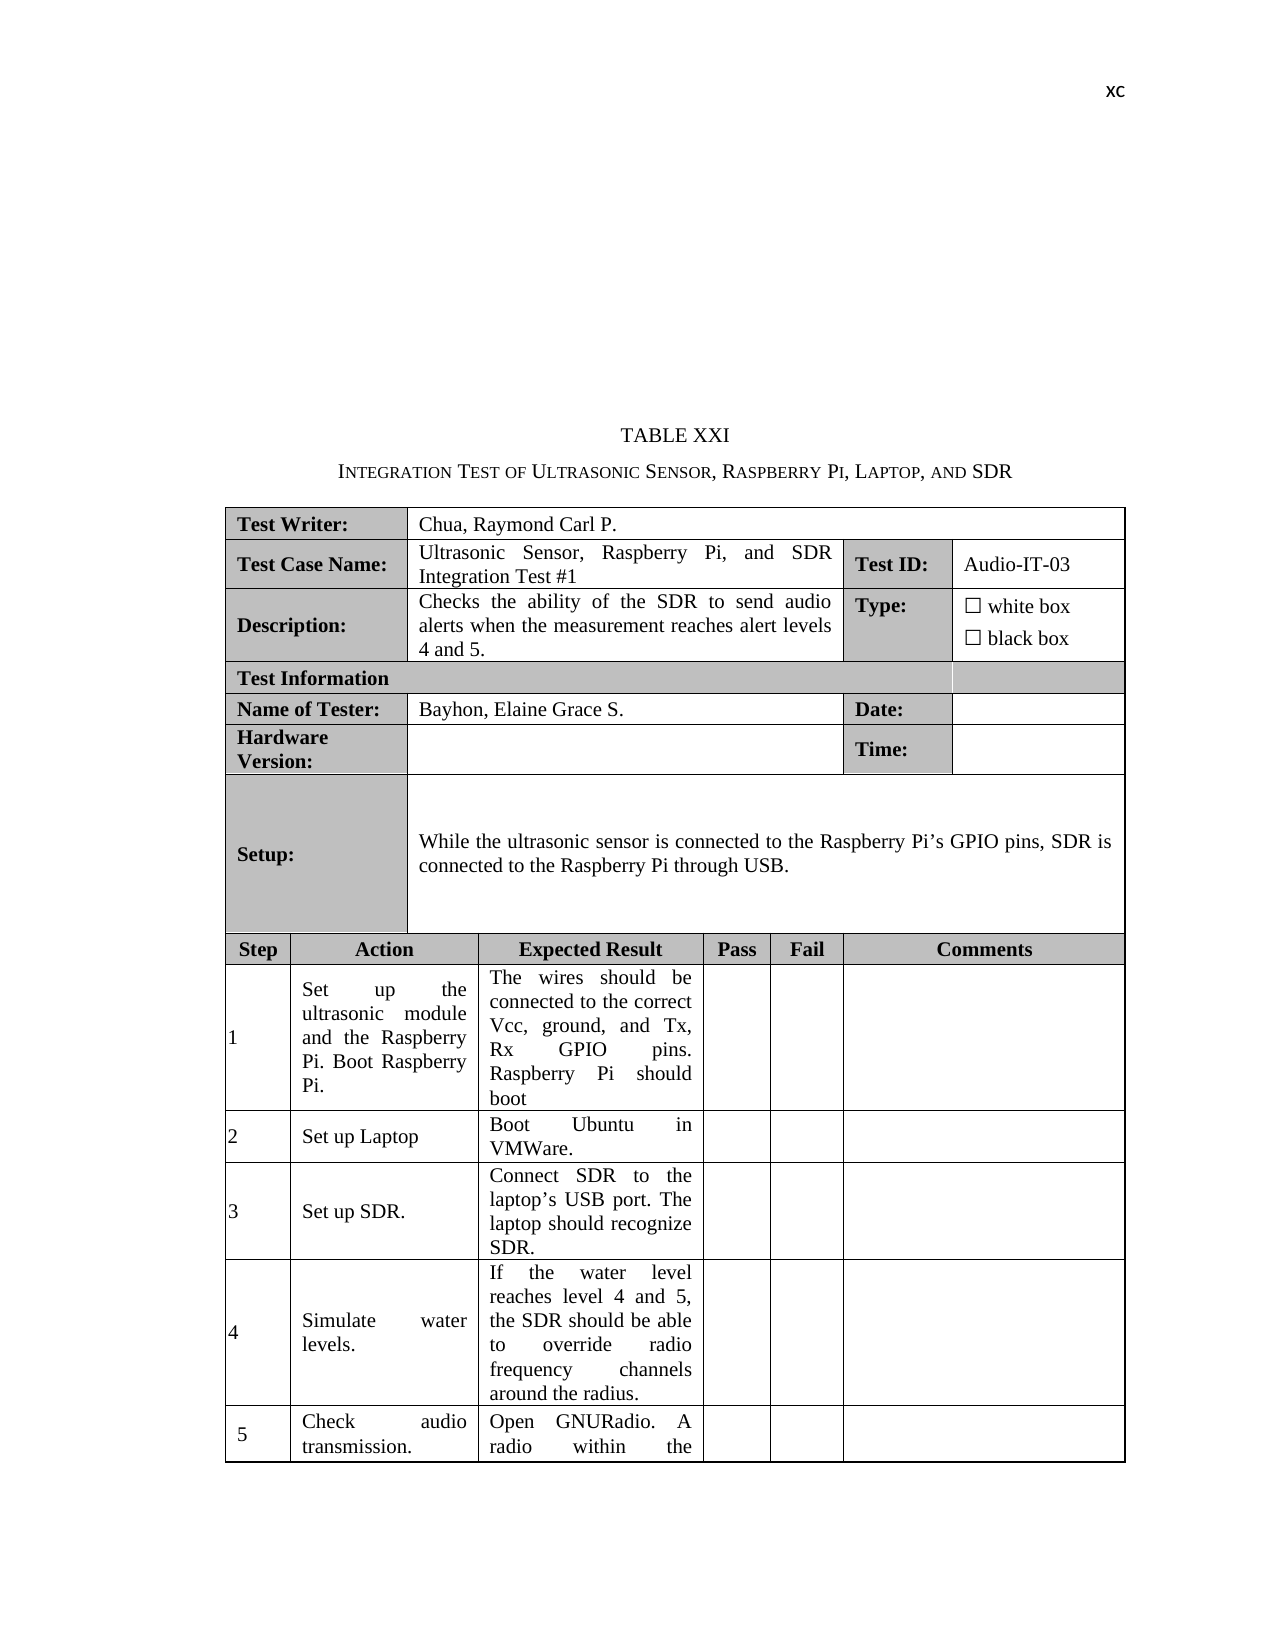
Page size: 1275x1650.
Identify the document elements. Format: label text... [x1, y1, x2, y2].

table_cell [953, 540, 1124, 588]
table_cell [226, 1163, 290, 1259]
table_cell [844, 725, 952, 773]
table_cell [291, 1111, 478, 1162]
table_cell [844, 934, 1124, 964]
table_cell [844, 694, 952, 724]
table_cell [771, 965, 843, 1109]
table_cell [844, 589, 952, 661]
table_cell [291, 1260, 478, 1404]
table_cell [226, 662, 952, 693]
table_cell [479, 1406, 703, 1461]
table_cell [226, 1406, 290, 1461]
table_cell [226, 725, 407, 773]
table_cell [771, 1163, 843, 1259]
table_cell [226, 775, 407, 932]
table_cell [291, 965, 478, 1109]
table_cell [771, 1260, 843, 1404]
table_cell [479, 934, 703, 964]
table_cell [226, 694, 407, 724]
text Integration Test of Ultrasonic Sensor, Raspberry Pi, Laptop, and SDR [225, 459, 1125, 483]
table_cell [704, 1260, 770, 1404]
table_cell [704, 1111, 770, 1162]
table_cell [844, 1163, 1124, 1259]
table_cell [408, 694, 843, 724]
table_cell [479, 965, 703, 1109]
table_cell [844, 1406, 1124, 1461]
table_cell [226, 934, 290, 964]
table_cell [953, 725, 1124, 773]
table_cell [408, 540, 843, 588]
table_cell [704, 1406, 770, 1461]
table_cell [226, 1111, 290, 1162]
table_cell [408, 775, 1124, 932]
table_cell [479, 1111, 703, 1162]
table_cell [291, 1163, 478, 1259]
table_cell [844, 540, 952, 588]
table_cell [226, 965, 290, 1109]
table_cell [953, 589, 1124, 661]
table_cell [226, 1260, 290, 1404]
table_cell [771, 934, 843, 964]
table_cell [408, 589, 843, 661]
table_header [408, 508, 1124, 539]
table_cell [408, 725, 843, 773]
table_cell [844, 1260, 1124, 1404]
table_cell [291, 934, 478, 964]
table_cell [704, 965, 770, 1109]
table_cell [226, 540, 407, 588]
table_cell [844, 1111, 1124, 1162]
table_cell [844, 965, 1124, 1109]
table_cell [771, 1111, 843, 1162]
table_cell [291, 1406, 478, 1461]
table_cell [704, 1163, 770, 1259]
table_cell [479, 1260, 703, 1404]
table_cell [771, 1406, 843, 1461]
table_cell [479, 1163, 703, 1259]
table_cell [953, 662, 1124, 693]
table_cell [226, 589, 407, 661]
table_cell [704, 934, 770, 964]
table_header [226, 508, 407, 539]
subtitle TABLE XXI [225, 422, 1125, 447]
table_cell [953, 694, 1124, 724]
